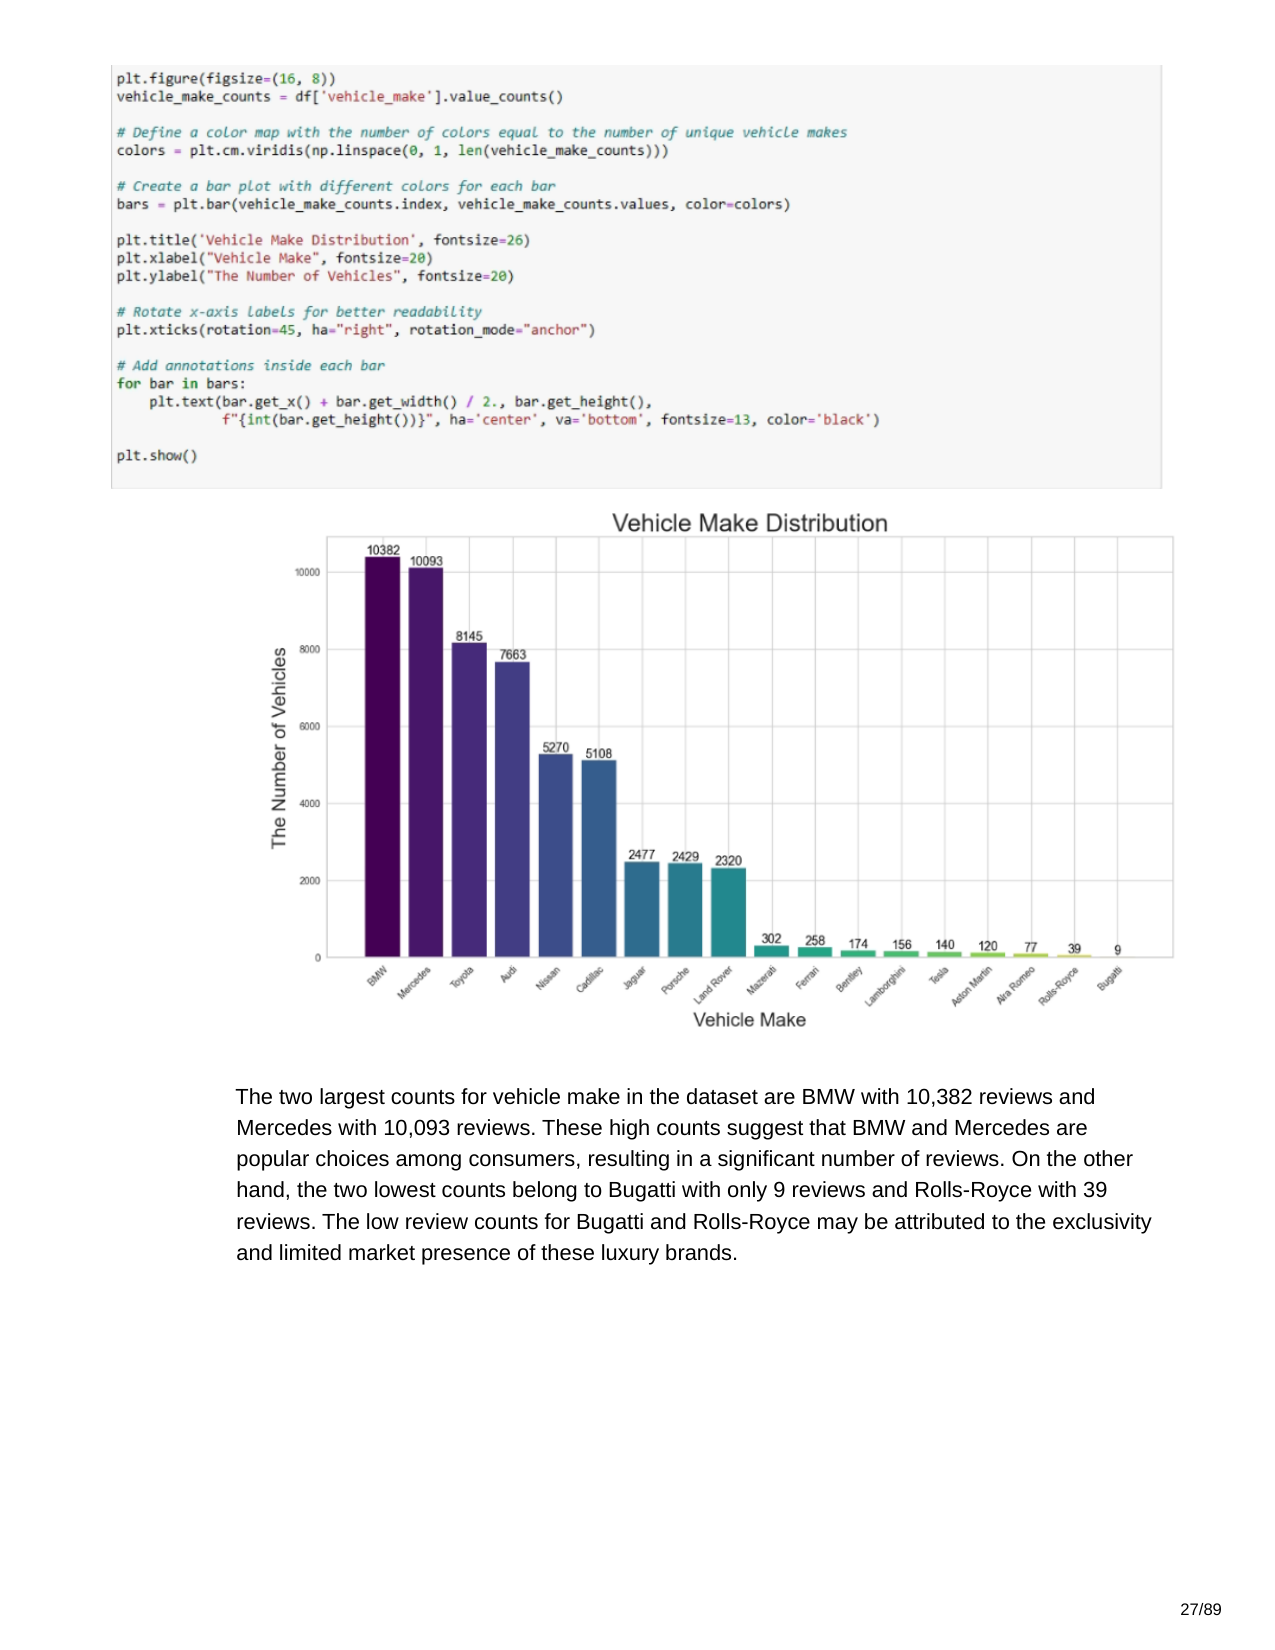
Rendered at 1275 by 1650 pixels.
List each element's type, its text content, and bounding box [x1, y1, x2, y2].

text The two largest counts for vehicle make in the dataset are BMW with 10,382 reviews and Mercedes with 10,093 reviews. These high counts suggest that BMW and Mercedes are popular choices among consumers, resulting in a significant number of reviews. On the other hand, the two lowest counts belong to Bugatti with only 9 reviews and Rolls-Royce with 39 reviews. The low review counts for Bugatti and Rolls-Royce may be attributed to the exclusivity and limited market presence of these luxury brands. [235, 1084, 1166, 1265]
picture [261, 506, 1187, 1037]
picture [111, 65, 1166, 489]
